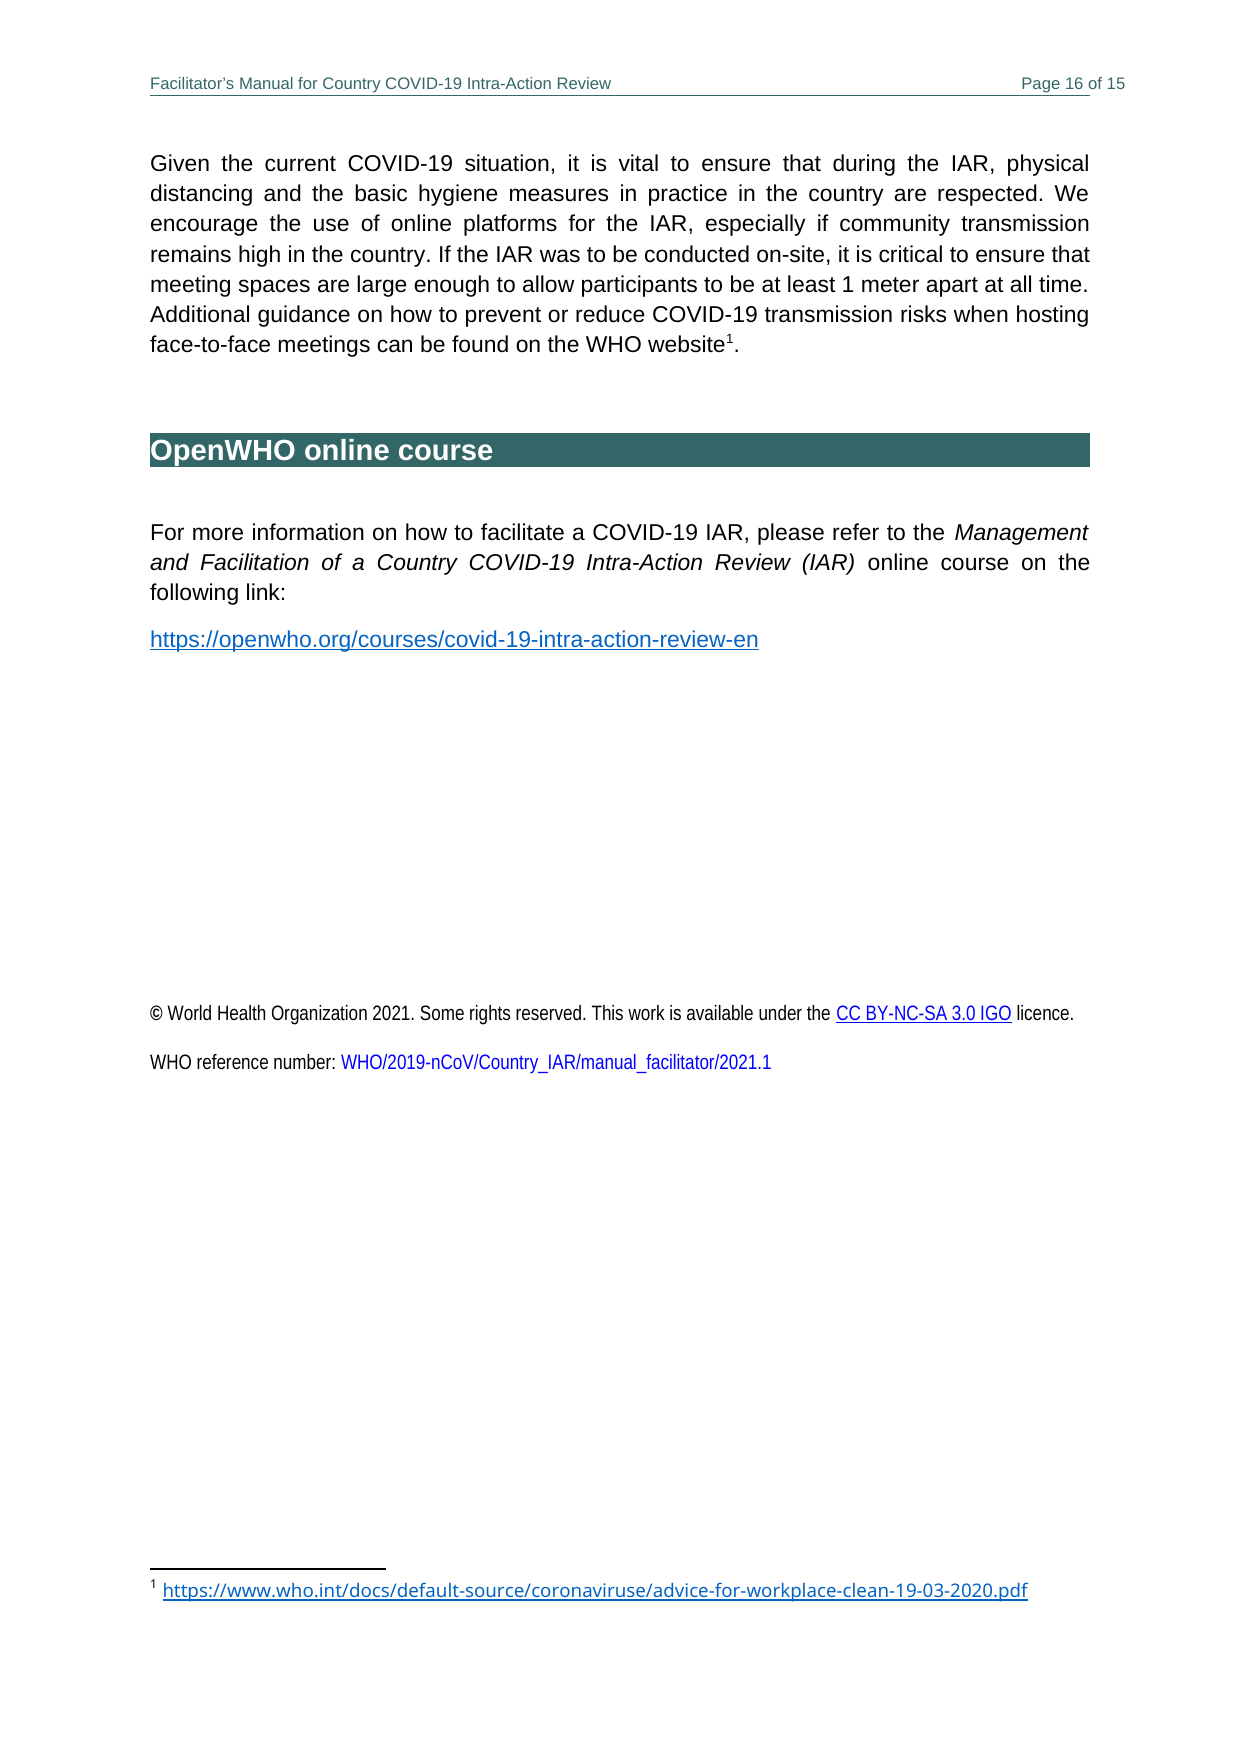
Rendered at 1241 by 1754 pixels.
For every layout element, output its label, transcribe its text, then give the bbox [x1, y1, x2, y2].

text https://openwho.org/courses/covid-19-intra-action-review-en [150, 626, 1090, 652]
subtitle OpenWHO online course [150, 433, 1090, 467]
text For more information on how to facilitate a COVID-19 IAR, please refer to the Management and Facilitation of a Country COVID-19 Intra-Action Review (IAR) online course on the following link: [150, 519, 1090, 606]
text WHO reference number: WHO/2019-nCoV/Country_IAR/manual_facilitator/2021.1 [150, 1050, 1090, 1074]
text © World Health Organization 2021. Some rights reserved. This work is available under the CC BY-NC-SA 3.0 IGO licence. [150, 1001, 1090, 1025]
text Given the current COVID-19 situation, it is vital to ensure that during the IAR, physical distancing and the basic hygiene measures in practice in the country are respected. We encourage the use of online platforms for the IAR, especially if community transmission remains high in the country. If the IAR was to be conducted on-site, it is critical to ensure that meeting spaces are large enough to allow participants to be at least 1 meter apart at all time. Additional guidance on how to prevent or reduce COVID-19 transmission risks when hosting face-to-face meetings can be found on the WHO website. [150, 150, 1090, 358]
